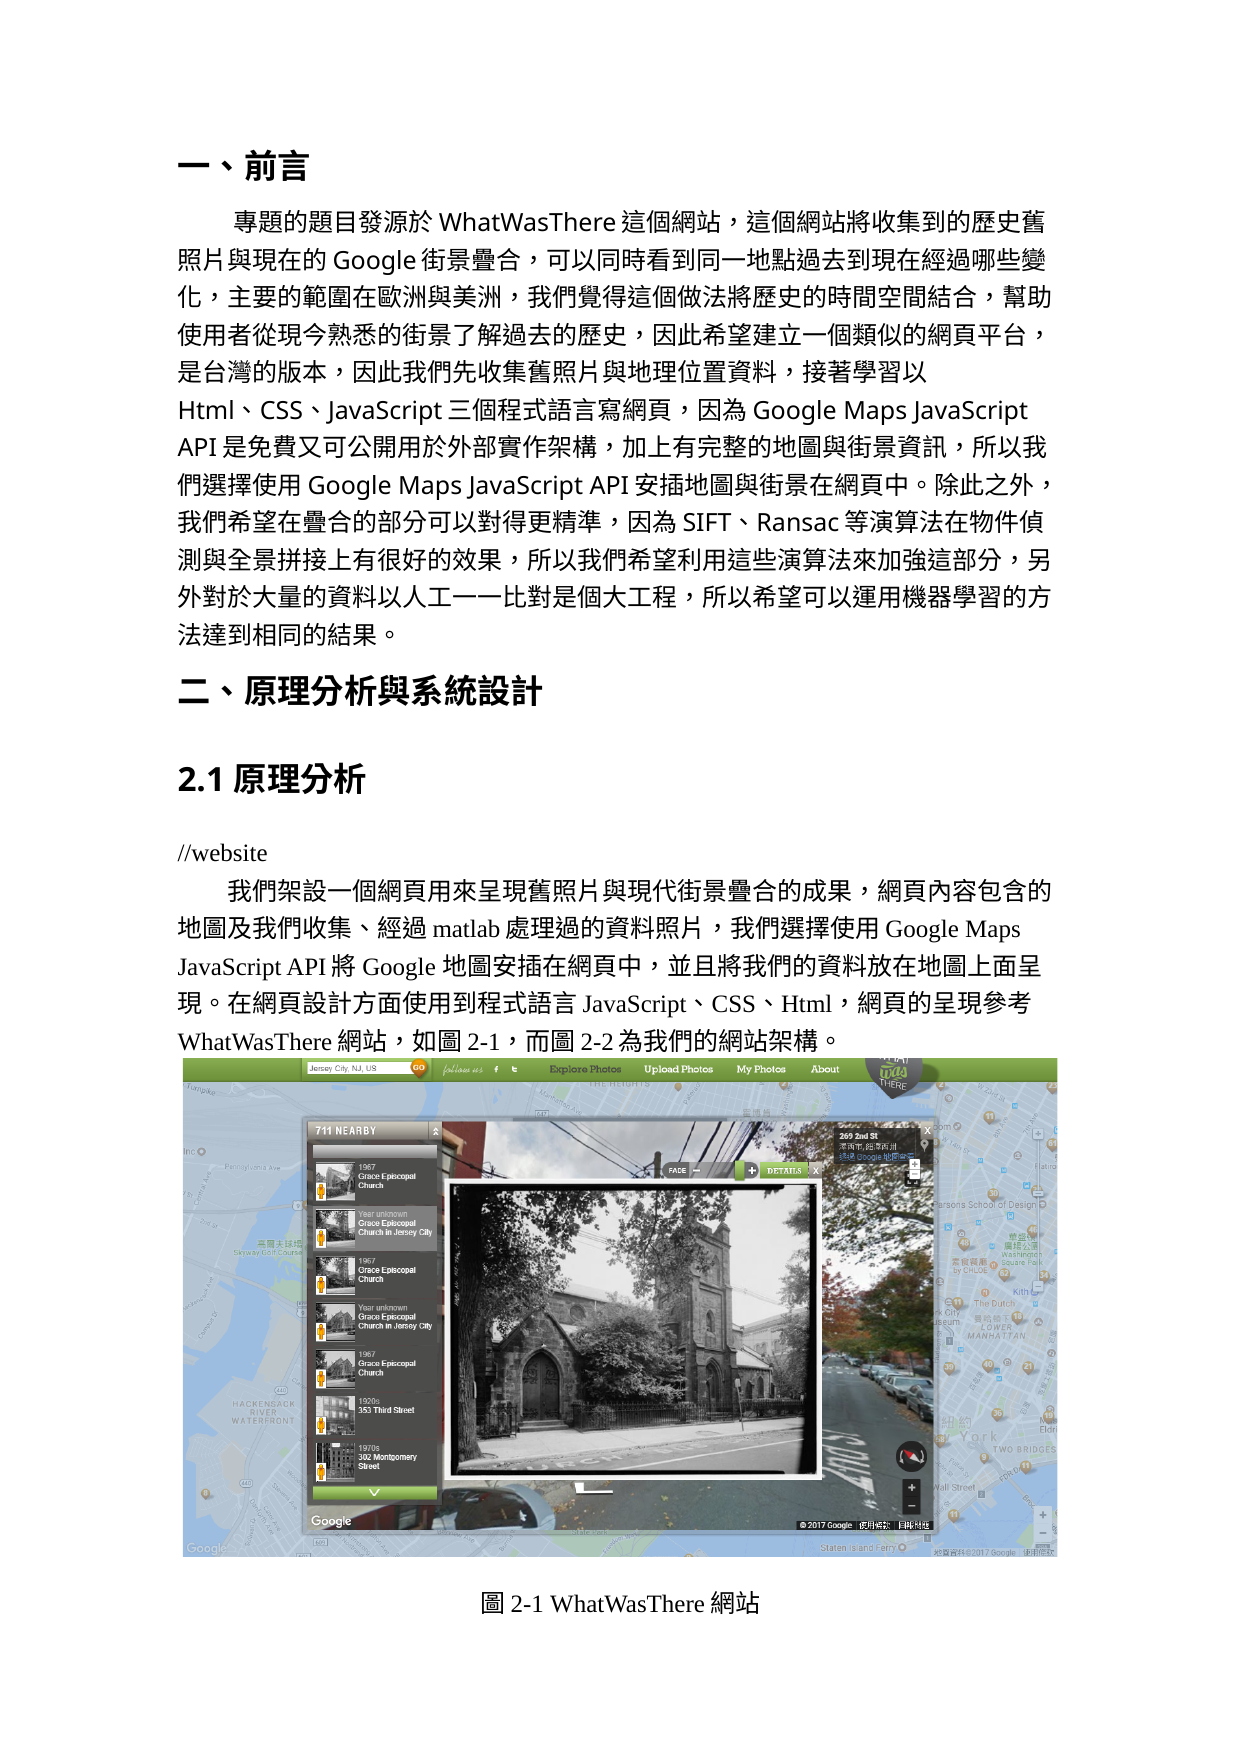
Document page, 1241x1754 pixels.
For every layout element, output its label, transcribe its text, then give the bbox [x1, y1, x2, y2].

text 一、前言 [177, 127, 1063, 202]
text 圖2-1 WhatWasThere網站 [177, 1583, 1063, 1621]
text 專題的題目發源於WhatWasThere這個網站，這個網站將收集到的歷史舊照片與現在的Google街景疊合，可以同時看到同一地點過去到現在經過哪些變化，主要的範圍在歐洲與美洲，我們覺得這個做法將歷史的時間空間結合，幫助使用者從現今熟悉的街景了解過去的歷史，因此希望建立一個類似的網頁平台，是台灣的版本，因此我們先收集舊照片與地理位置資料，接著學習以Html、CSS、JavaScript三個程式語言寫網頁，因為Google Maps JavaScript API是免費又可公開用於外部實作架構，加上有完整的地圖與街景資訊，所以我們選擇使用Google Maps JavaScript API安插地圖與街景在網頁中。除此之外，我們希望在疊合的部分可以對得更精準，因為SIFT、Ransac等演算法在物件偵測與全景拼接上有很好的效果，所以我們希望利用這些演算法來加強這部分，另外對於大量的資料以人工一一比對是個大工程，所以希望可以運用機器學習的方法達到相同的結果。 [177, 202, 1063, 652]
text 我們架設一個網頁用來呈現舊照片與現代街景疊合的成果，網頁內容包含的地圖及我們收集、經過matlab處理過的資料照片，我們選擇使用Google Maps JavaScript API將 Google 地圖安插在網頁中，並且將我們的資料放在地圖上面呈現。在網頁設計方面使用到程式語言JavaScript、CSS、Html，網頁的呈現參考WhatWasThere網站，如圖2-1，而圖2-2為我們的網站架構。 [177, 871, 1063, 1058]
text 2.1 原理分析 [177, 739, 1063, 814]
text //website [177, 833, 1063, 871]
picture [182, 1058, 1058, 1557]
text 二、原理分析與系統設計 [177, 652, 1063, 727]
